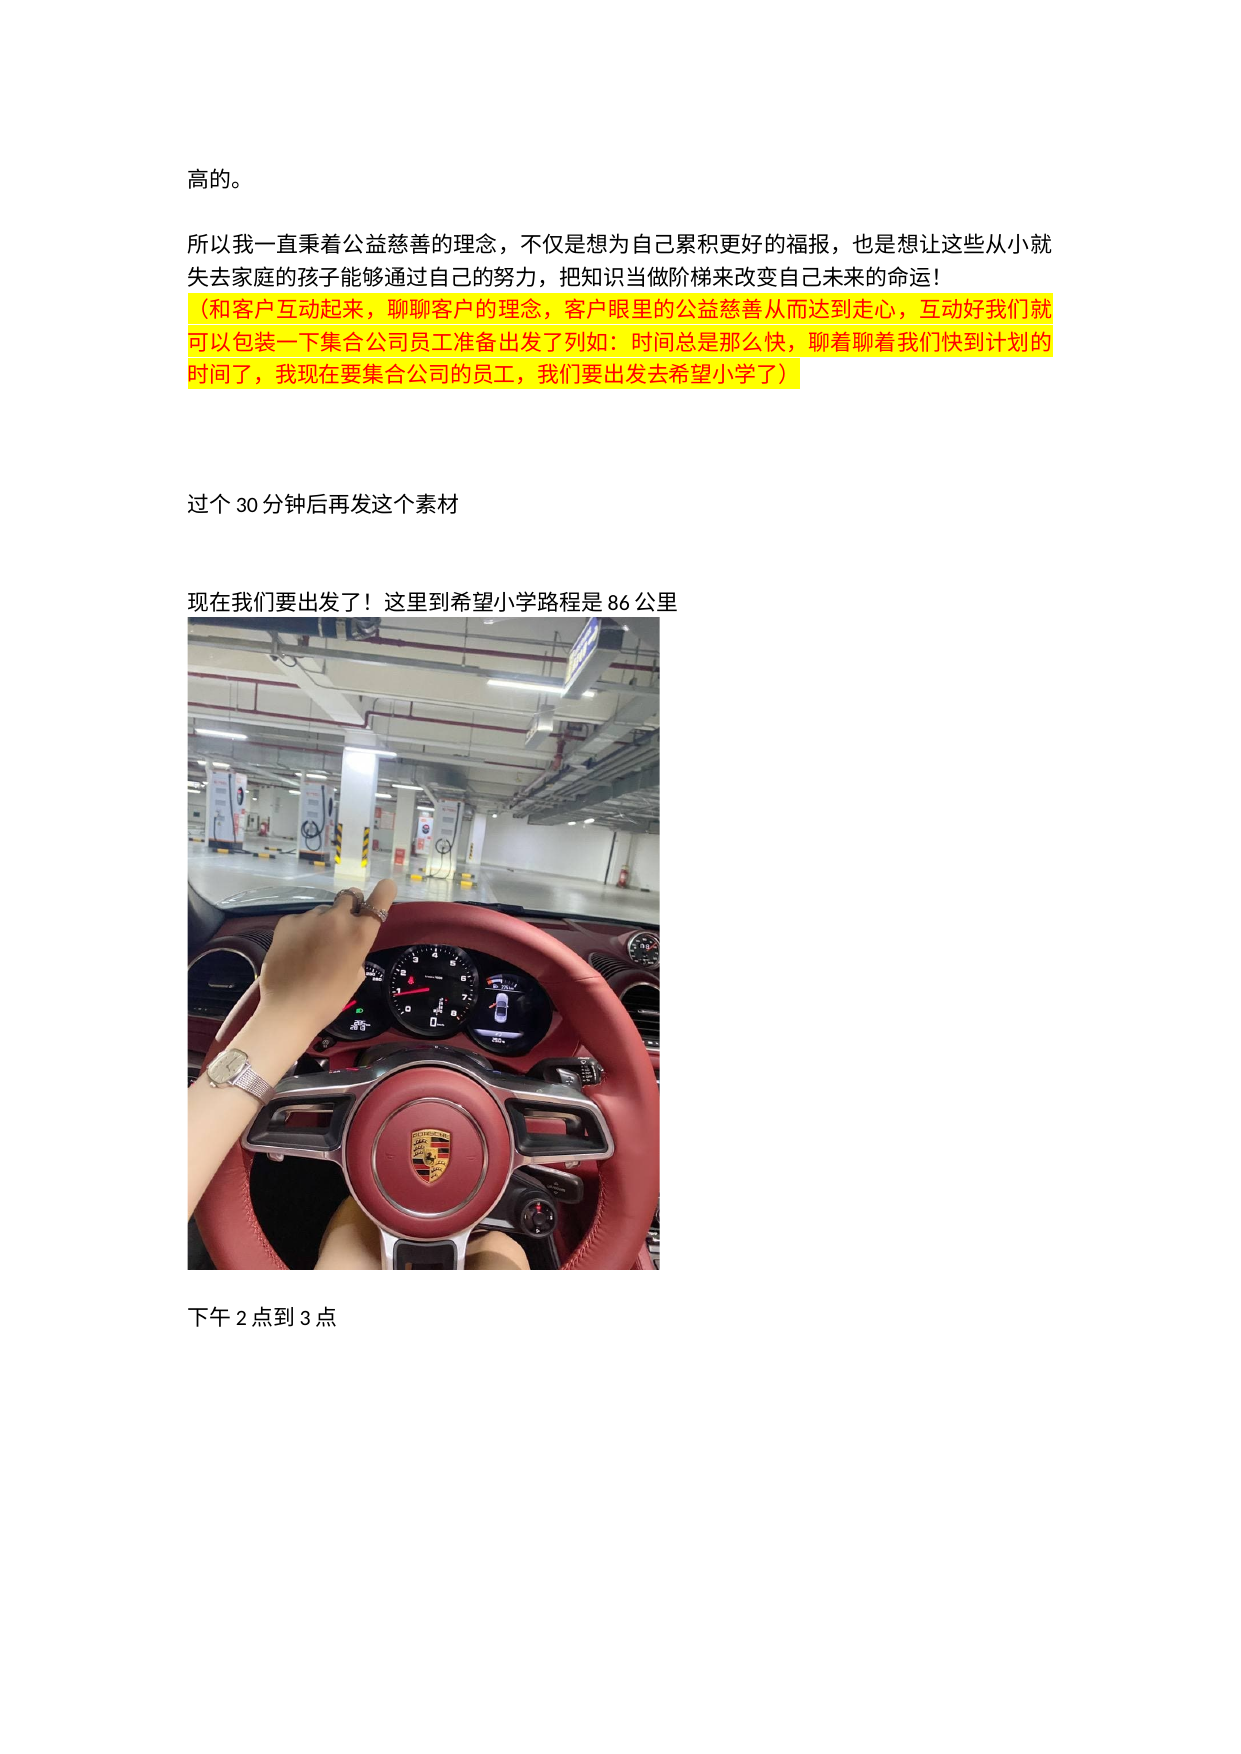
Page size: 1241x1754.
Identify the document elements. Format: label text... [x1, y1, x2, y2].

text （和客户互动起来，聊聊客户的理念，客户眼里的公益慈善从而达到走心，互动好我们就可以包装一下集合公司员工准备出发了列如：时间总是那么快，聊着聊着我们快到计划的时间了，我现在要集合公司的员工，我们要出发去希望小学了） [187, 292, 1053, 454]
text 现在我们要出发了！这里到希望小学路程是86公里 [187, 584, 1053, 617]
text 过个30分钟后再发这个素材 [187, 487, 1053, 552]
text 下午2点到3点 [187, 1299, 1053, 1332]
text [187, 162, 1053, 194]
text 所以我一直秉着公益慈善的理念，不仅是想为自己累积更好的福报，也是想让这些从小就失去家庭的孩子能够通过自己的努力，把知识当做阶梯来改变自己未来的命运！ [187, 227, 1053, 292]
picture [187, 617, 660, 1270]
